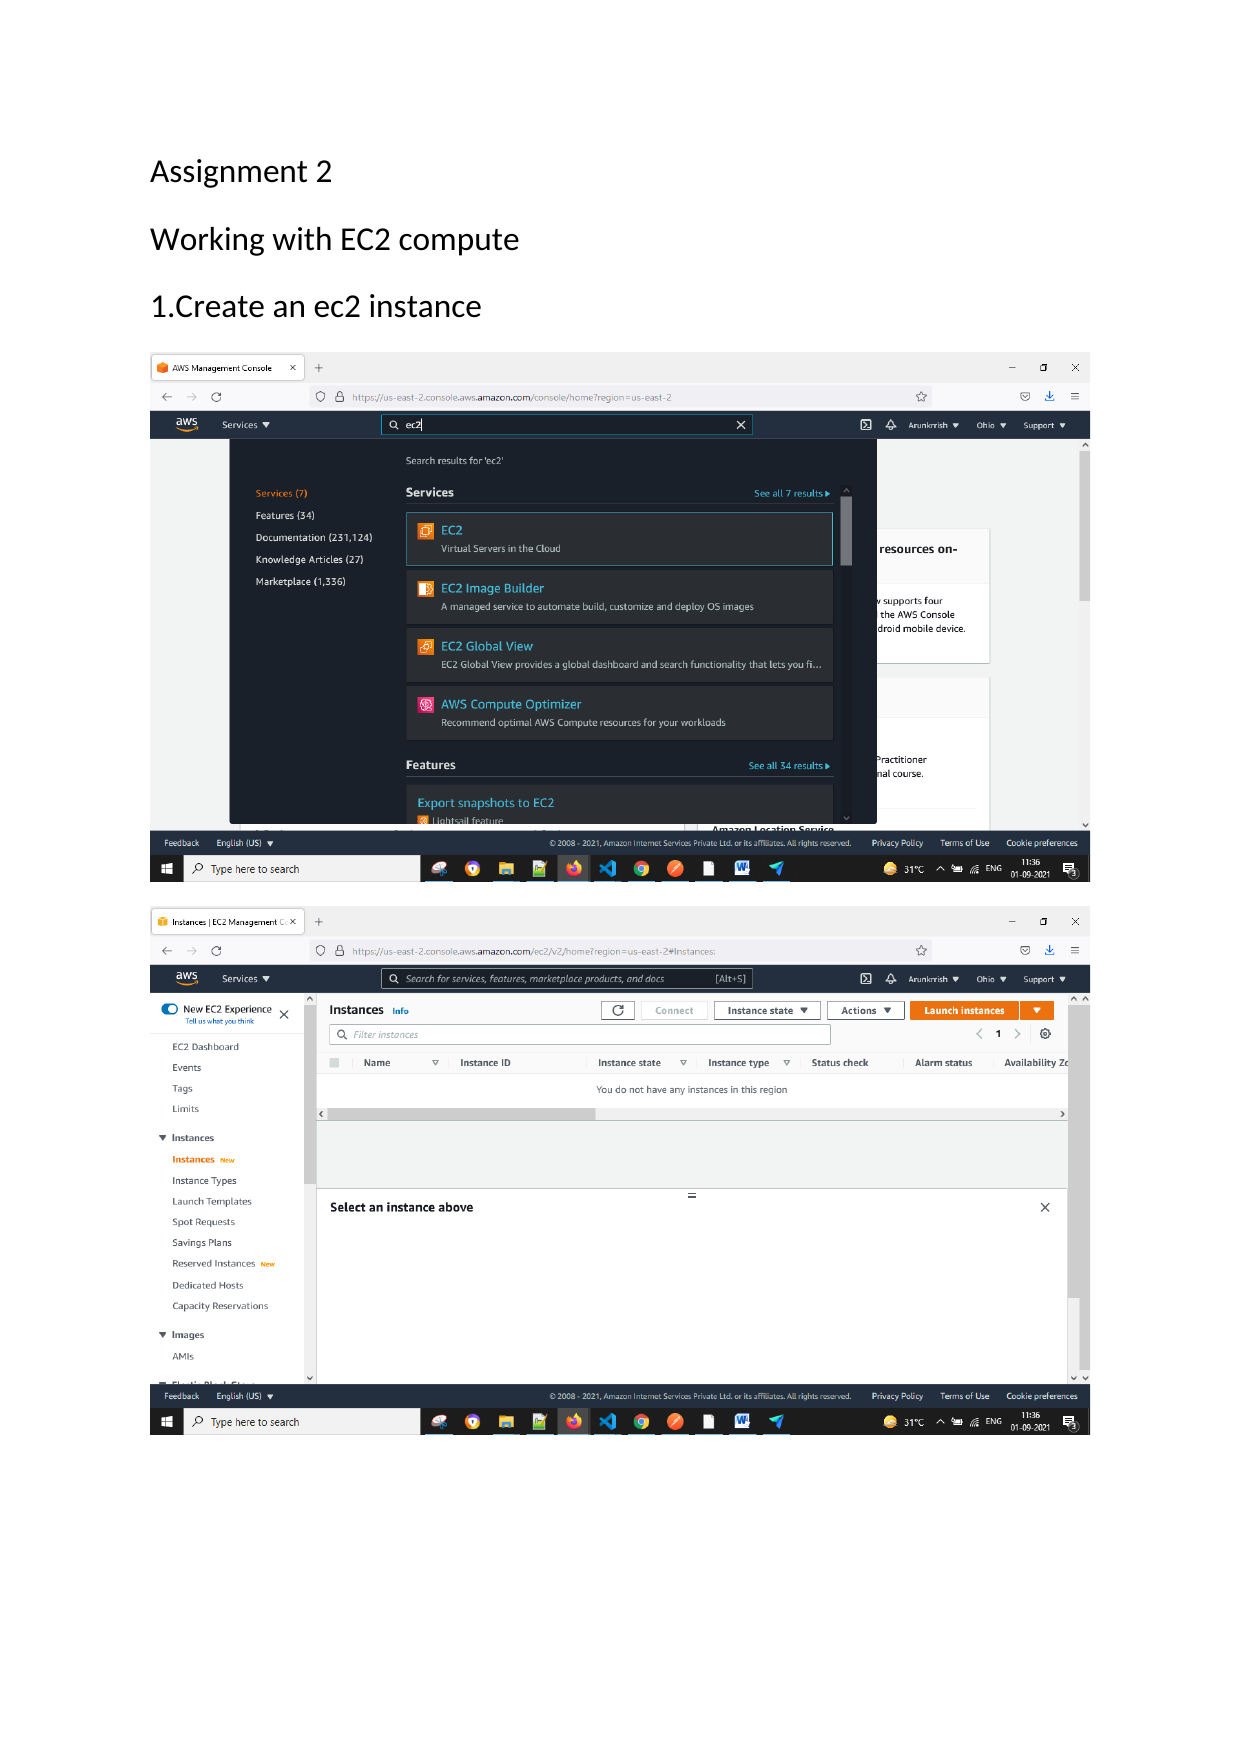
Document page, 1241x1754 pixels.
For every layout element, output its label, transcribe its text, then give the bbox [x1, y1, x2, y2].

picture [150, 352, 1091, 882]
text 1.Create an ec2 instance [150, 285, 1090, 326]
picture [150, 906, 1091, 1435]
text Assignment 2 [150, 150, 1090, 191]
text Working with EC2 compute [150, 218, 1090, 258]
